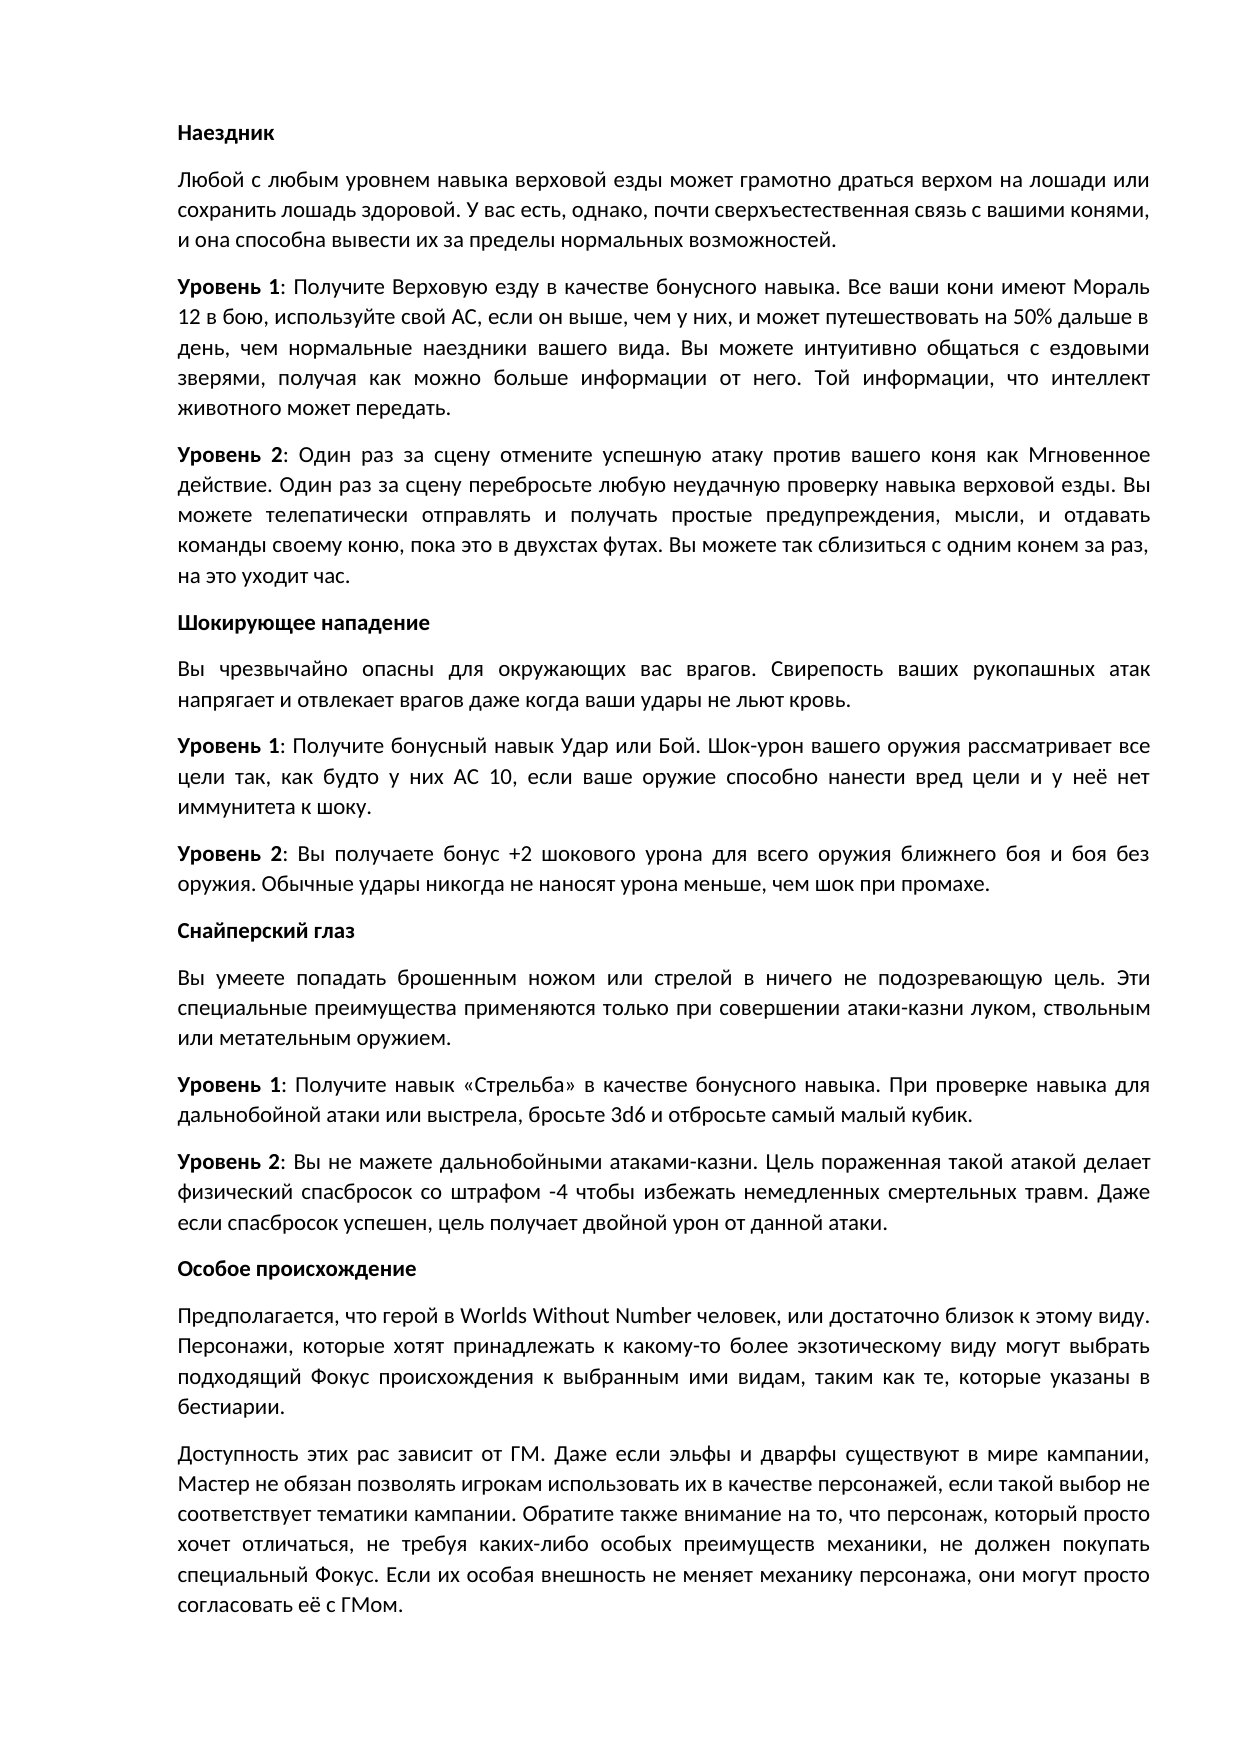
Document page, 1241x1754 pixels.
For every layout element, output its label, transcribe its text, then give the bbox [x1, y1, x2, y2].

text Уровень 1: Получите бонусный навык Удар или Бой. Шок-урон вашего оружия рассматривает все цели так, как будто у них AC 10, если ваше оружие способно нанести вред цели и у неё нет иммунитета к шоку. [177, 732, 1152, 820]
text Наездник [177, 118, 1152, 146]
text Шокирующее нападение [177, 608, 1152, 636]
text Уровень 1: Получите навык «Стрельба» в качестве бонусного навыка. При проверке навыка для дальнобойной атаки или выстрела, бросьте 3d6 и отбросьте самый малый кубик. [177, 1070, 1152, 1128]
text Уровень 1: Получите Верховую езду в качестве бонусного навыка. Все ваши кони имеют Мораль 12 в бою, используйте свой AC, если он выше, чем у них, и может путешествовать на 50% дальше в день, чем нормальные наездники вашего вида. Вы можете интуитивно общаться с ездовыми зверями, получая как можно больше информации от него. Той информации, что интеллект животного может передать. [177, 272, 1152, 421]
text Предполагается, что герой в Worlds Without Number человек, или достаточно близок к этому виду. Персонажи, которые хотят принадлежать к какому-то более экзотическому виду могут выбрать подходящий Фокус происхождения к выбранным ими видам, таким как те, которые указаны в бестиарии. [177, 1301, 1152, 1420]
text Снайперский глаз [177, 916, 1152, 944]
text Вы чрезвычайно опасны для окружающих вас врагов. Свирепость ваших рукопашных атак напрягает и отвлекает врагов даже когда ваши удары не льют кровь. [177, 654, 1152, 713]
text Уровень 2: Вы не мажете дальнобойными атаками-казни. Цель пораженная такой атакой делает физический спасбросок со штрафом -4 чтобы избежать немедленных смертельных травм. Даже если спасбросок успешен, цель получает двойной урон от данной атаки. [177, 1147, 1152, 1236]
text Уровень 2: Один раз за сцену отмените успешную атаку против вашего коня как Мгновенное действие. Один раз за сцену перебросьте любую неудачную проверку навыка верховой езды. Вы можете телепатически отправлять и получать простые предупреждения, мысли, и отдавать команды своему коню, пока это в двухстах футах. Вы можете так сблизиться с одним конем за раз, на это уходит час. [177, 440, 1152, 589]
text Уровень 2: Вы получаете бонус +2 шокового урона для всего оружия ближнего боя и боя без оружия. Обычные удары никогда не наносят урона меньше, чем шок при промахе. [177, 839, 1152, 897]
text Особое происхождение [177, 1254, 1152, 1283]
text Любой с любым уровнем навыка верховой езды может грамотно драться верхом на лошади или сохранить лошадь здоровой. У вас есть, однако, почти сверхъестественная связь с вашими конями, и она способна вывести их за пределы нормальных возможностей. [177, 165, 1152, 253]
text Вы умеете попадать брошенным ножом или стрелой в ничего не подозревающую цель. Эти специальные преимущества применяются только при совершении атаки-казни луком, ствольным или метательным оружием. [177, 963, 1152, 1051]
text Доступность этих рас зависит от ГМ. Даже если эльфы и дварфы существуют в мире кампании, Мастер не обязан позволять игрокам использовать их в качестве персонажей, если такой выбор не соответствует тематики кампании. Обратите также внимание на то, что персонаж, который просто хочет отличаться, не требуя каких-либо особых преимуществ механики, не должен покупать специальный Фокус. Если их особая внешность не меняет механику персонажа, они могут просто согласовать её с ГМом. [177, 1439, 1152, 1618]
